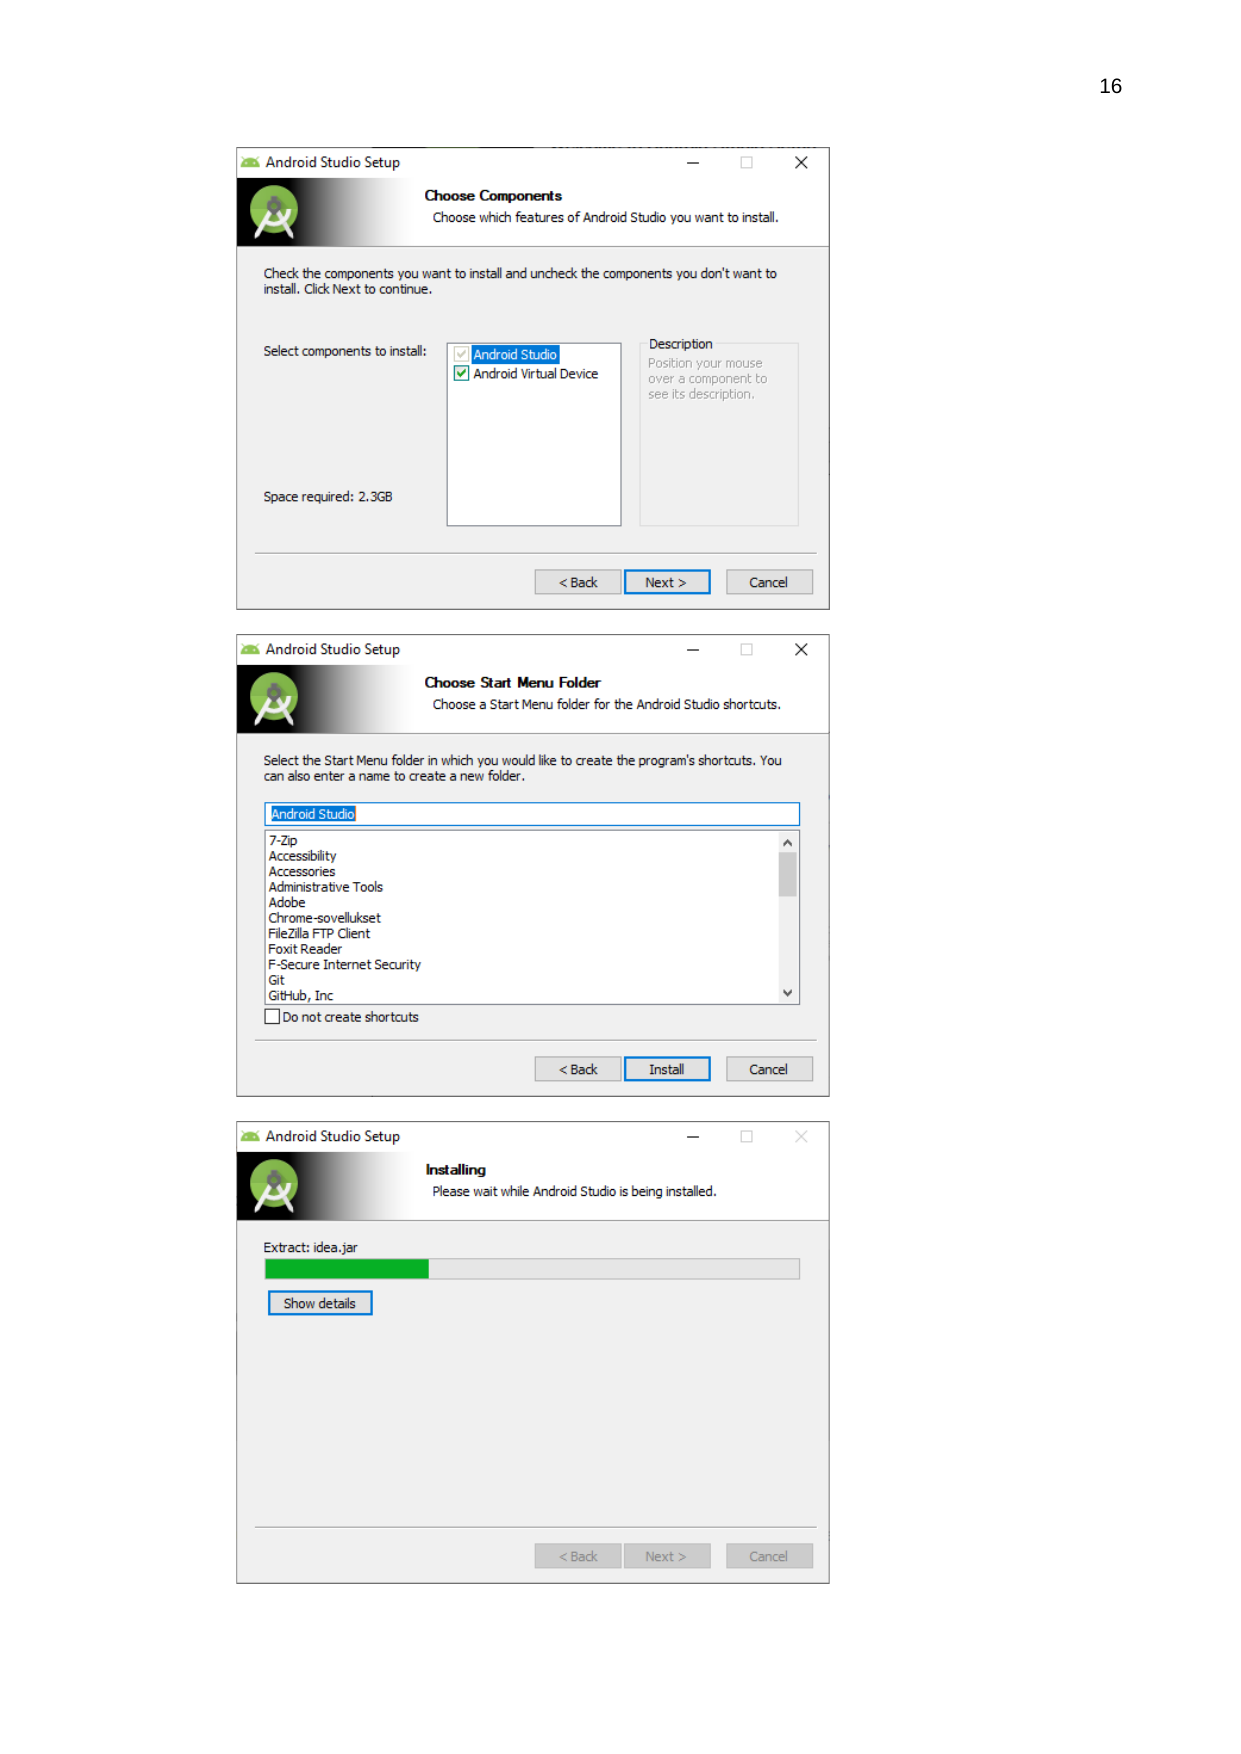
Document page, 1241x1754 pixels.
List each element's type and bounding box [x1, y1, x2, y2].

picture [236, 1121, 830, 1584]
picture [236, 147, 830, 610]
picture [236, 634, 830, 1097]
